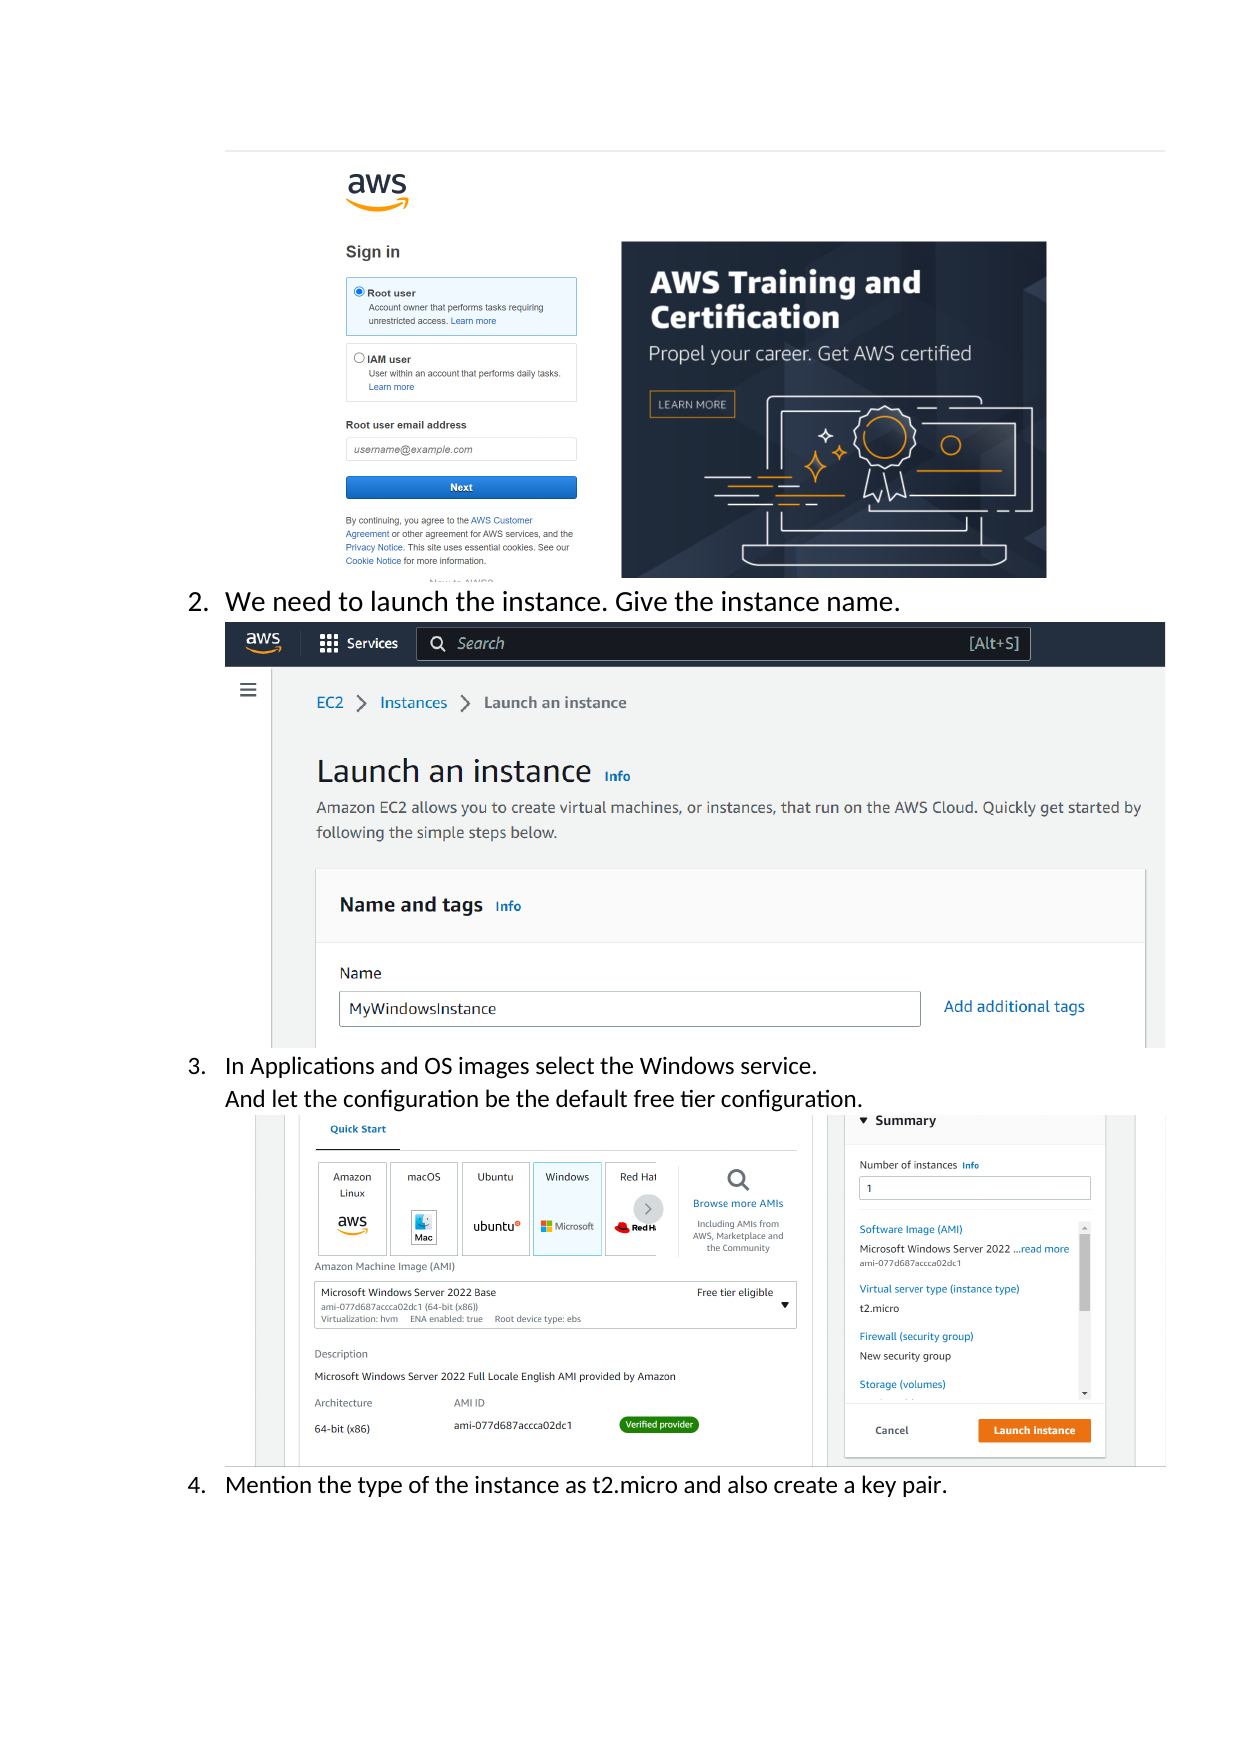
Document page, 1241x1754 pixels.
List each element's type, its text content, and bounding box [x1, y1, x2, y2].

list In Applications and OS images select the Windows service. [187, 1050, 1090, 1081]
picture [225, 622, 1166, 1048]
list Mention the type of the instance as t2.micro and also create a key pair. [187, 1469, 1090, 1500]
list We need to launch the instance. Give the instance name. [187, 583, 1090, 619]
picture [225, 1115, 1166, 1467]
list And let the configuration be the default free tier configuration. [225, 1083, 1090, 1113]
picture [225, 150, 1166, 582]
